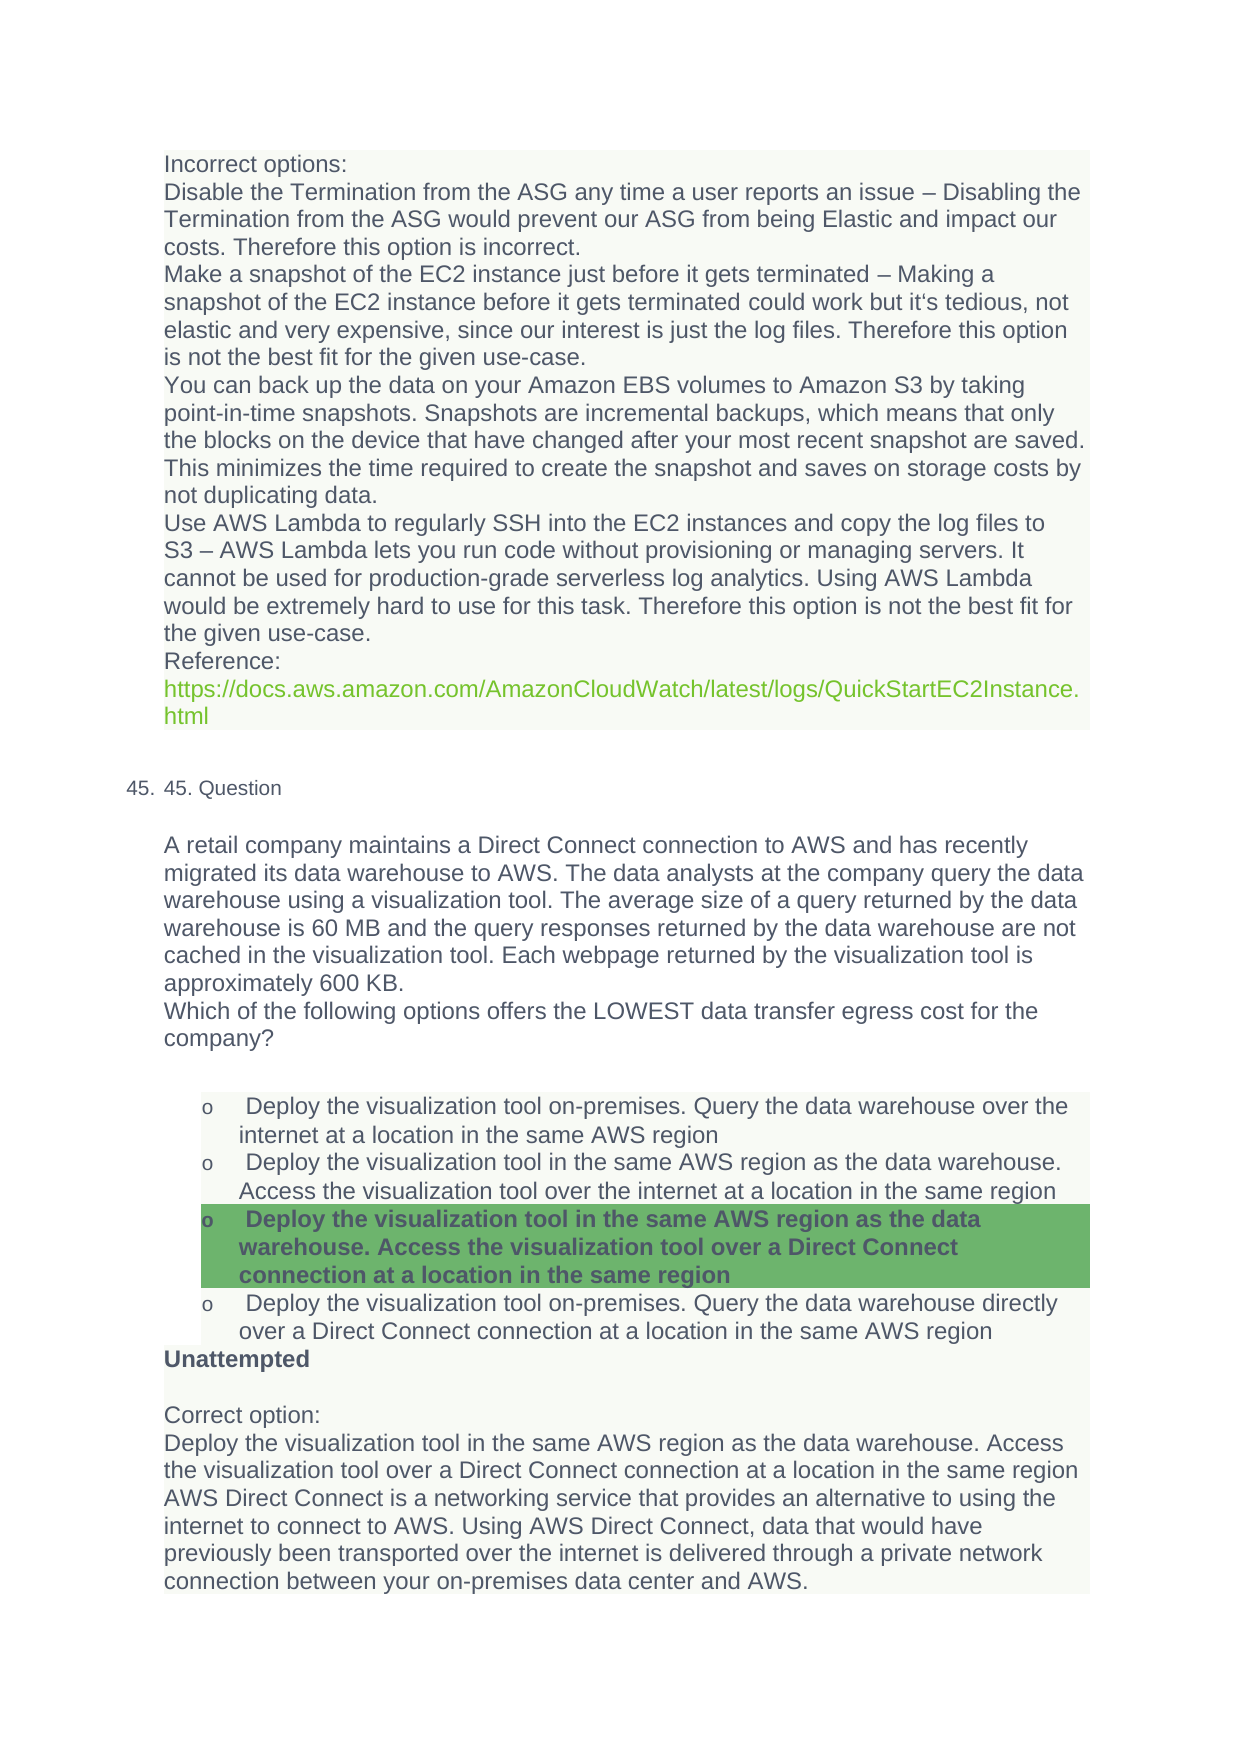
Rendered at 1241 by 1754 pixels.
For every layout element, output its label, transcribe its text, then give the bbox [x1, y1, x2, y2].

list Deploy the visualization tool in the same AWS region as the data warehouse. Access the visualization tool over a Direct Connect connection at a location in the same region [201, 1204, 1090, 1288]
list Deploy the visualization tool on-premises. Query the data warehouse directly over a Direct Connect connection at a location in the same AWS region [201, 1288, 1090, 1345]
list Unattempted [164, 1345, 1090, 1401]
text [164, 150, 1090, 730]
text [164, 1401, 1090, 1594]
list Deploy the visualization tool on-premises. Query the data warehouse over the internet at a location in the same AWS region [201, 1092, 1090, 1148]
subtitle 45. Question [126, 770, 1090, 800]
text A retail company maintains a Direct Connect connection to AWS and has recently migrated its data warehouse to AWS. The data analysts at the company query the data warehouse using a visualization tool. The average size of a query returned by the data warehouse is 60 MB and the query responses returned by the data warehouse are not cached in the visualization tool. Each webpage returned by the visualization tool is approximately 600 KB. Which of the following options offers the LOWEST data transfer egress cost for the company? [164, 831, 1090, 1052]
list Deploy the visualization tool in the same AWS region as the data warehouse. Access the visualization tool over the internet at a location in the same region [201, 1148, 1090, 1204]
